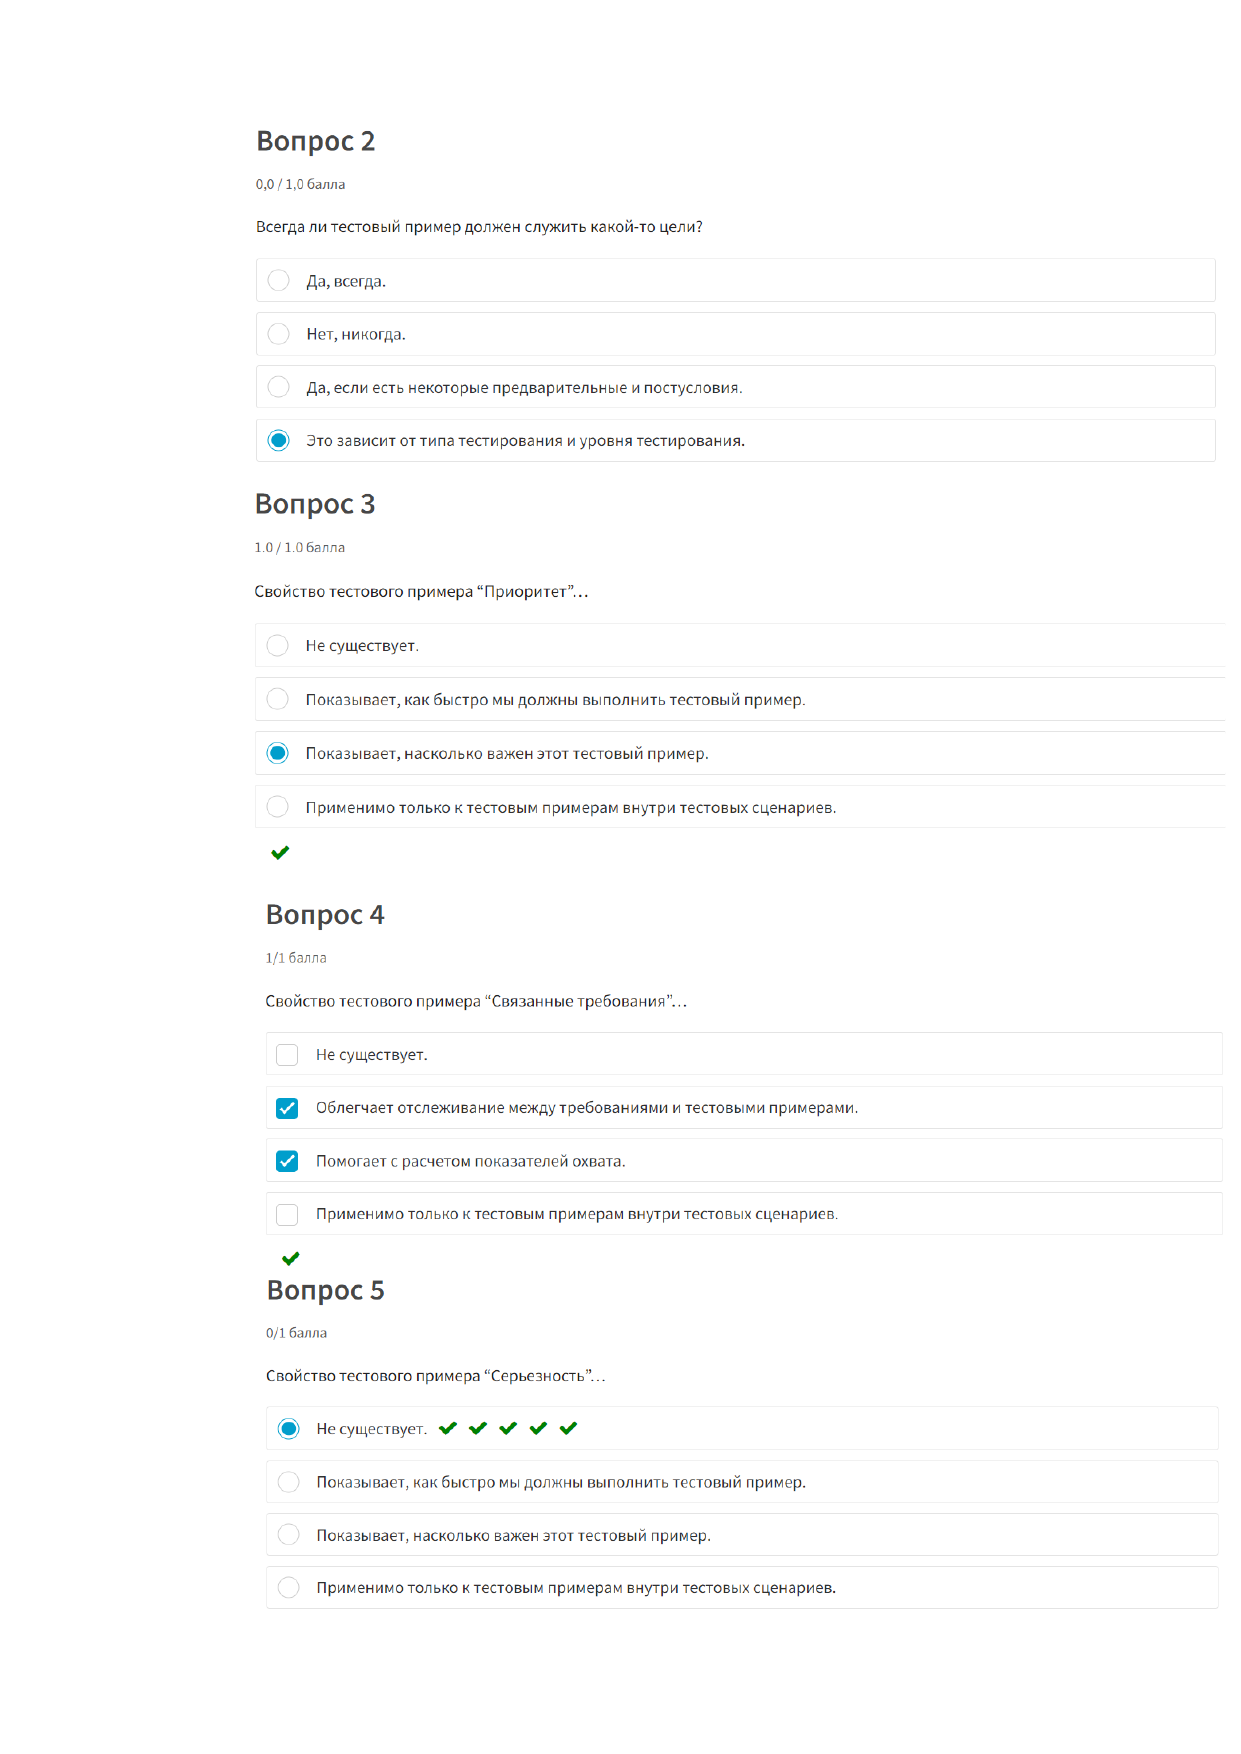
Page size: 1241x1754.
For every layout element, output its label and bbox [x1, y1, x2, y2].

picture [251, 899, 1226, 1633]
picture [251, 118, 1226, 866]
